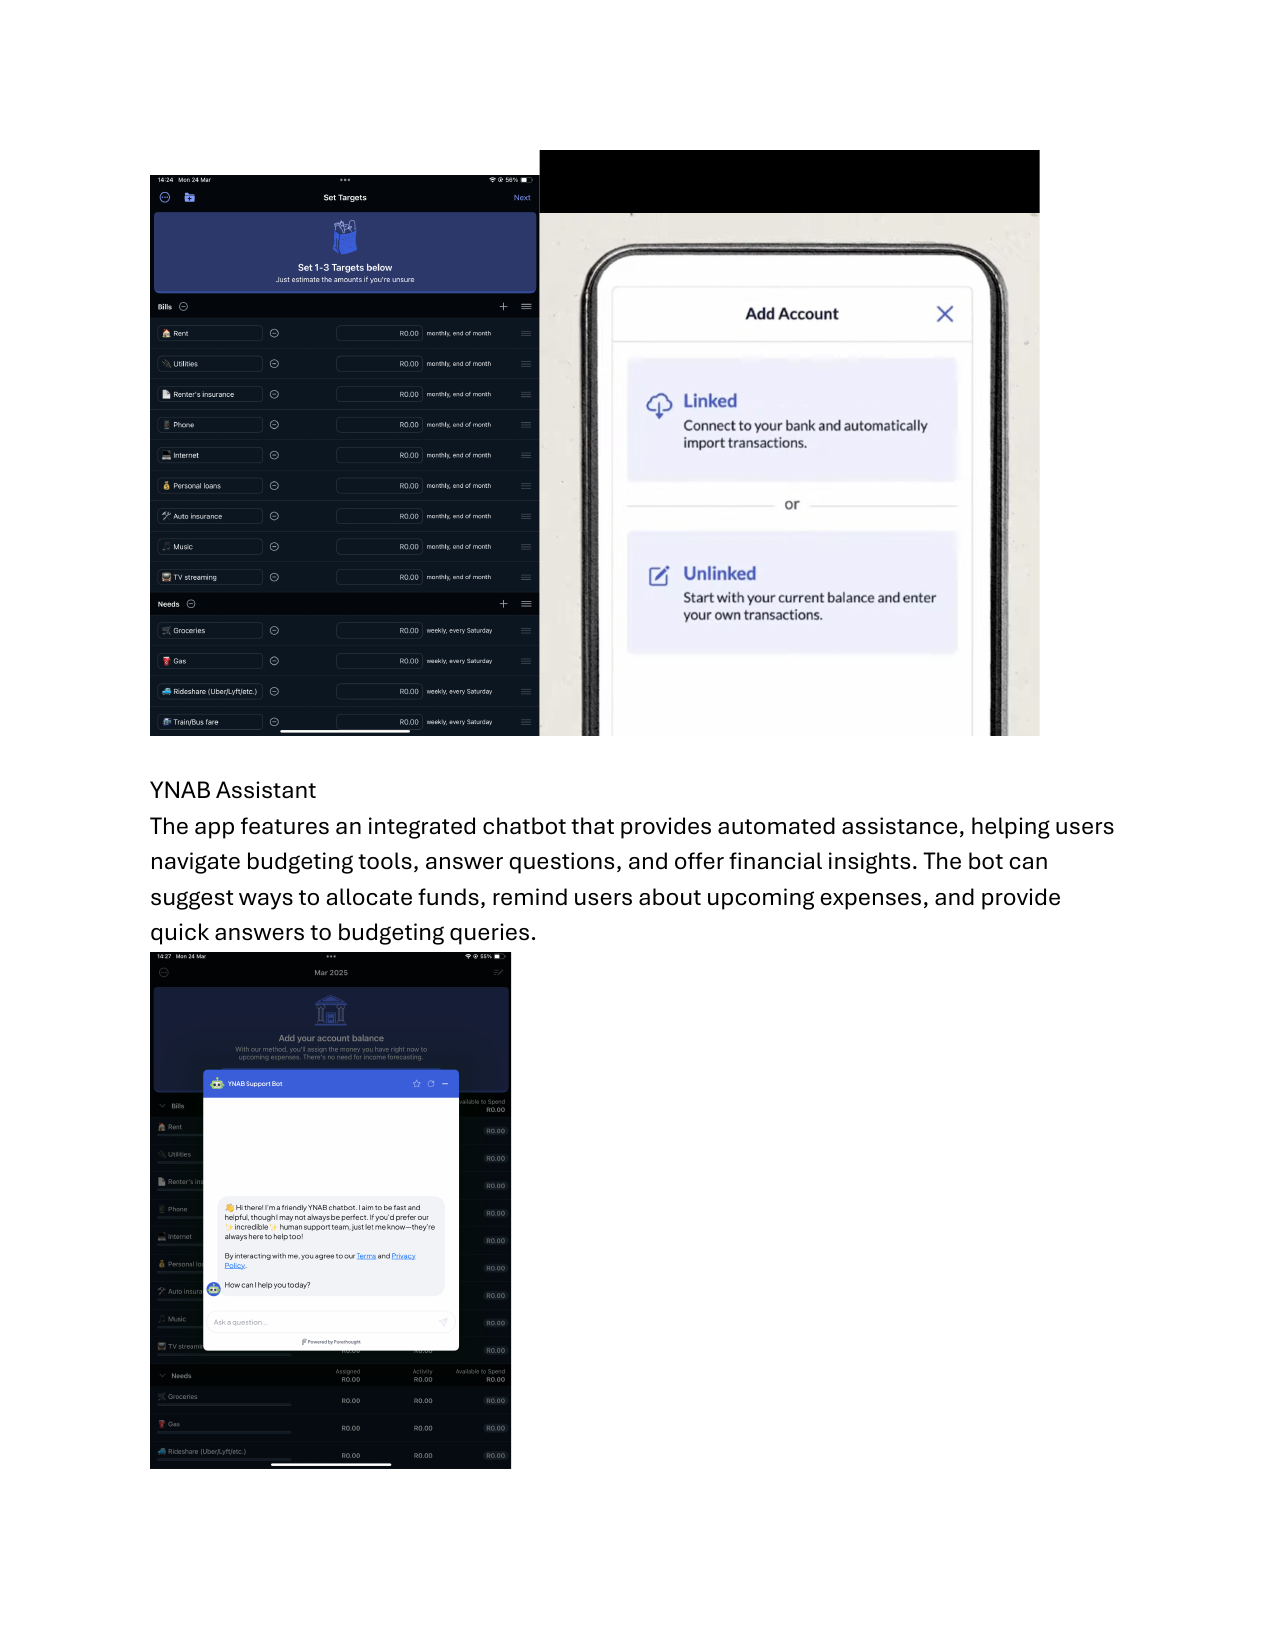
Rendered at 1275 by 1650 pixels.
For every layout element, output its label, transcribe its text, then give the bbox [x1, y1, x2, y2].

text The app features an integrated chatbot that provides automated assistance, helping users navigate budgeting tools, answer questions, and offer financial insights. The bot can suggest ways to allocate funds, remind users about upcoming expenses, and provide quick answers to budgeting queries. [150, 811, 1125, 947]
text YNAB Assistant [150, 776, 1125, 806]
picture [150, 150, 1040, 736]
picture [150, 952, 512, 1469]
